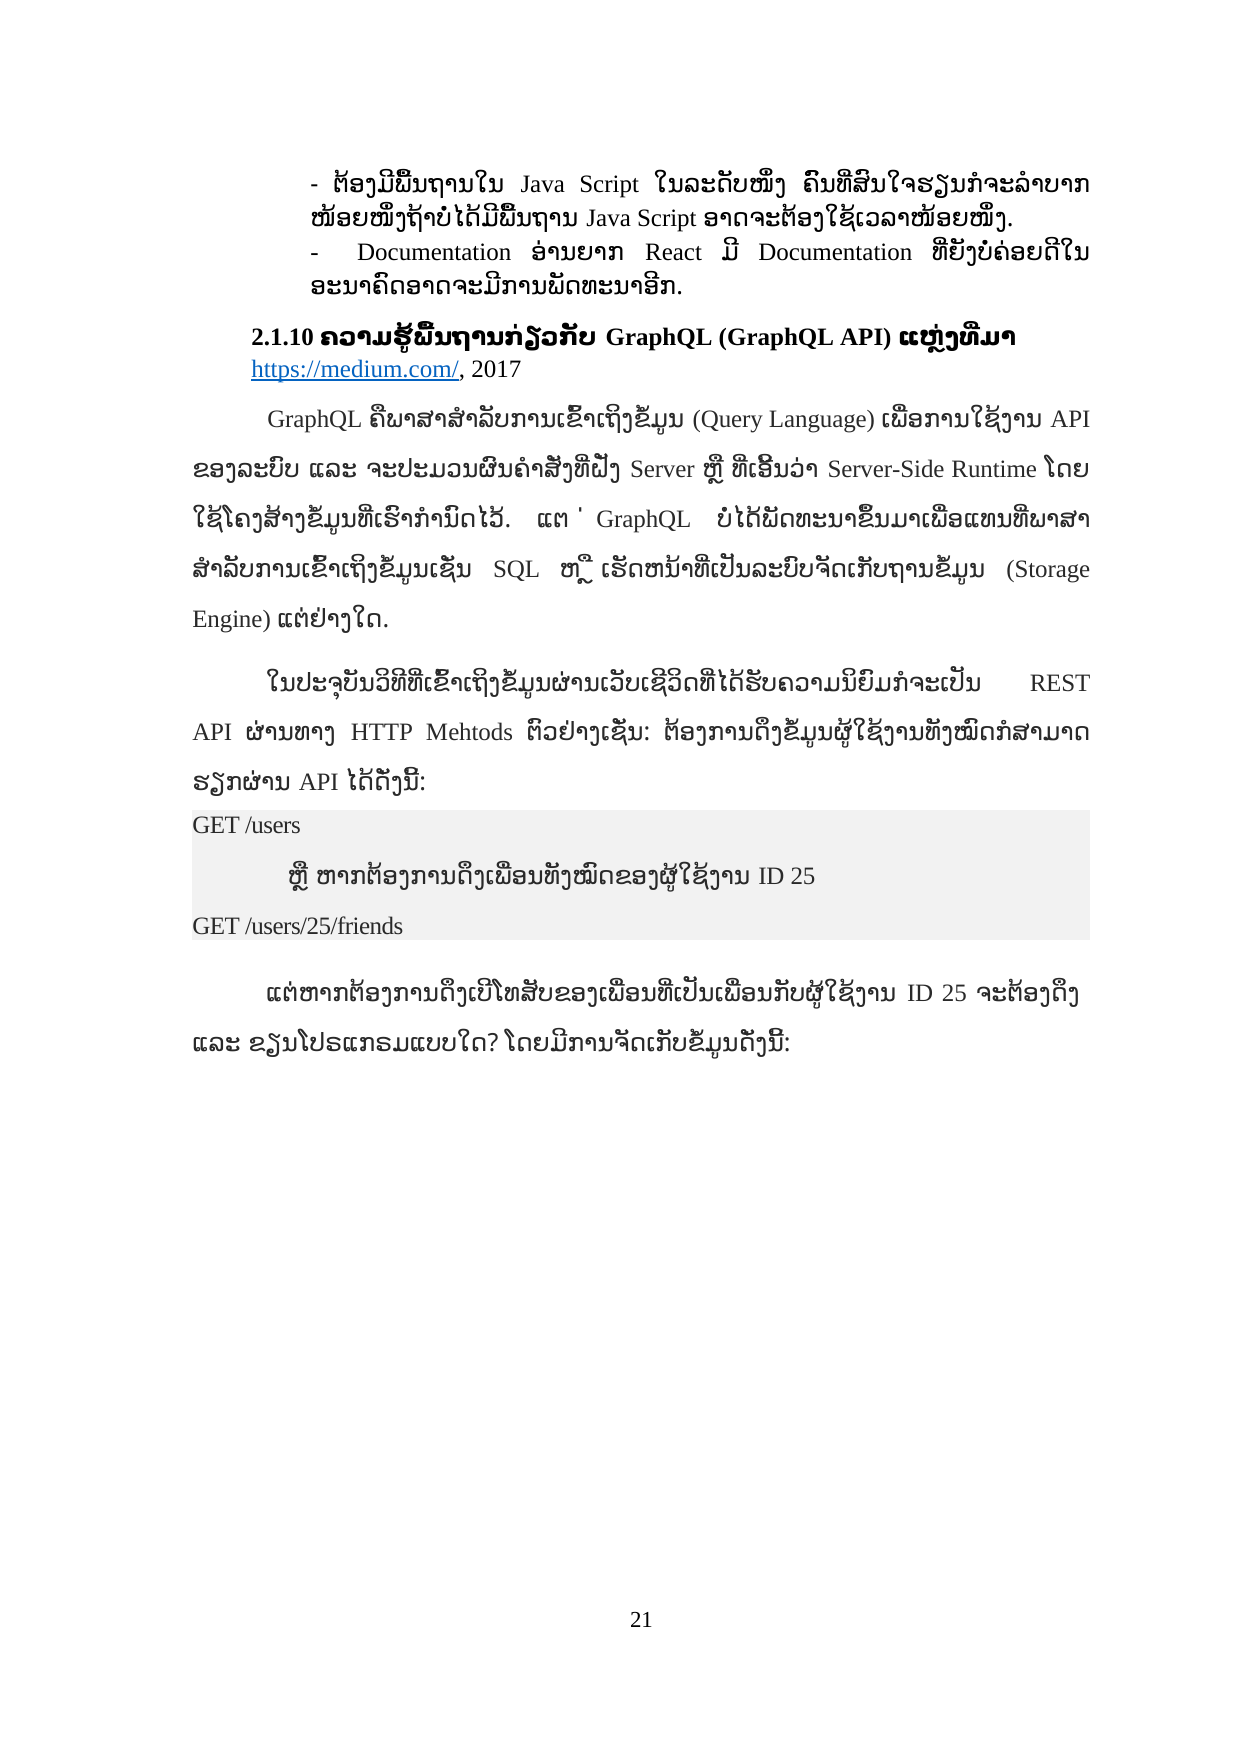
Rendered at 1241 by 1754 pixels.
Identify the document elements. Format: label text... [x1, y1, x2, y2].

text GET /users/25/friends [192, 911, 1090, 940]
text GET /users [192, 810, 1090, 839]
text - Documentation ອ່ານ​ຍາກ React ມີ Documentation ທີ່​ຍັງ​ບໍ່​​ຄ່ອຍ​ດີໃນ​ອະນາຄົດ​ອາດຈະ​ມີ​ການ​ພັດທະນາ​ອີກ. [310, 233, 1090, 302]
text GraphQL ຄືພາສາ​ສຳລັບ​ການ​ເຂົ້າ​ເຖິງ​ຂໍ້​ມູນ (Query Language) ເພື່ອ​ການ​ໃຊ້​ງານ API ຂອງ​ລະບົບ ​ແລະ ​ຈະ​ປະ​ມວນ​ຜົນ​ຄຳ​ສັ່ງ​ທີ່​ຝັ່ງ Server ຫຼື ​ທີ່​ເອີ້ນວ່າ Server-Side Runtime ໂດຍ​ໃຊ້​ໂຄງ​ສ້າງ​ຂໍ້​ມູນ​ທີ່​ເຮົາ​ກຳນົດ​ໄວ້. ແຕ່ GraphQL ບໍ່​ໄດ້​ພັດທະນາ​ຂຶ້ນ​ມາ​ເພື່ອ​ແທນ​ທີ່​ພາສາ​ສຳລັບ​ການ​ເຂົ້າ​ເຖິງ​ຂໍ້​ມູນ​ເຊັ່ນ SQL ຫຼື ​ເຮັດ​ຫນ້າທີ່​ເປັນ​ລະບົບ​ຈັດ​ເກັບ​ຖານ​ຂໍ້​ມູນ (Storage Engine) ແຕ່​ຢ່າງ​ໃດ. [192, 385, 1090, 635]
subtitle 2.1.10 ຄວາມຮູ້ພື້ນຖານກ່ຽວກັບ GraphQL (GraphQL API) ແຫຼ່ງທີ່ມາ https://medium.com/, 2017 [251, 322, 1090, 383]
text ໃນ​ປະຈຸບັນ​ວິທີ​ທີ່​ເຂົ້າ​ເຖິງ​ຂໍ້​ມູນ​ຜ່ານ​ເວັບ​ເຊີ​ວິດ​ທີ່​ໄດ້ຮັບ​ຄວາມ​ນິຍົມ​ກໍ​ຈະ​ເປັນ REST API ຜ່ານ​ທາງ HTTP Mehtods ຕົວ​ຢ່າງ​ເຊັ່ນ: ຕ້ອງ​ການ​ດຶງ​ຂໍ້​ມູນ​ຜູ້​ໃຊ້​ງານ​ທັງ​ໝົດກໍ​ສາມາດ​ຮຽກ​ຜ່ານ API ໄດ້​ດັ່ງ​ນີ້: [192, 648, 1090, 798]
text ແຕ່​ຫາກ​​ຕ້ອງ​ການ​ດຶງ​ເບີໂທ​ສັບ​ຂອງ​ເພື່ອນ​ທີ່​ເປັນ​ເພື່ອນ​ກັບ​ຜູ້​ໃຊ້​ງານ ID 25 ຈະ​ຕ້ອງ​ດຶງ ​ແລະ ​ຂຽນ​ໂປຣ​ແກຣມ​ແບບໃດ? ໂດຍ​​ມີ​ການ​ຈັດ​ເກັບ​ຂໍ້​ມູນ​ດັ່ງ​ນີ້: [192, 959, 1090, 1059]
text ຫຼື ຫາກ​ຕ້ອງ​ການ​ດຶງ​ເພື່ອນ​ທັງ​ໝົດ​ຂອງ​ຜູ້​ໃຊ້​ງານ ID 25 [192, 858, 1090, 892]
text - ຕ້ອງ​ມີ​ພື້ນ​ຖານ​ໃນ Java Script ໃນ​ລະ​ດັບ​ໜຶ່ງ ຄົົນທີ່​ສົນ​ໃຈ​ຮຽນ​ກໍ​ຈະ​ລຳ​ບາກ​ໜ້ອຍ​ໜຶ່ງ​ຖ້າ​ບໍ່​ໄດ້​ມີ​ພື້ນ​ຖານ Java Script ອາດຈະ​ຕ້ອງ​ໃຊ້​ເວລາໜ້ອຍໜຶ່ງ. [310, 165, 1090, 233]
